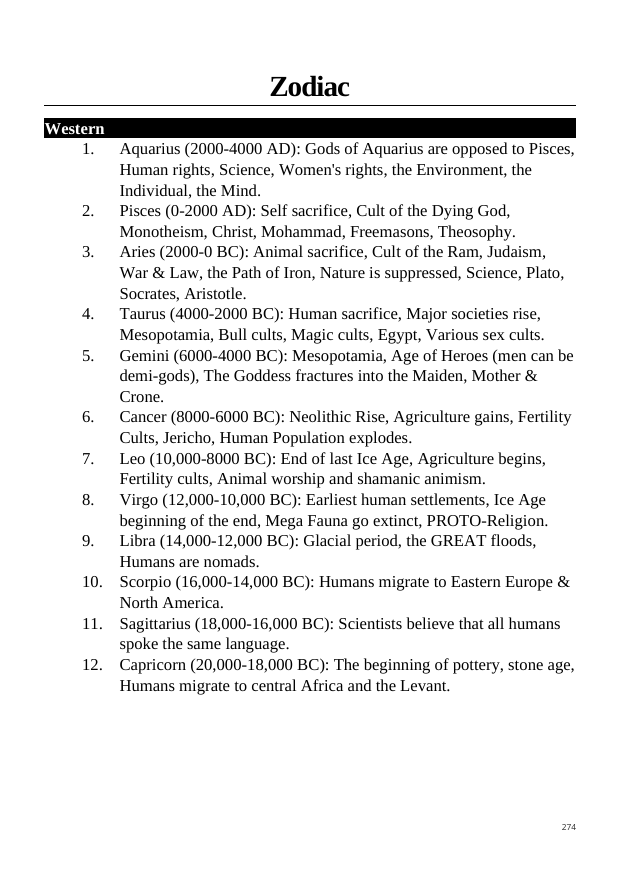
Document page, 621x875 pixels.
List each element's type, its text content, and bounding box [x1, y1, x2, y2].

list Virgo (12,000-10,000 BC): Earliest human settlements, Ice Age beginning of the end, Mega Fauna go extinct, PROTO-Religion. [82, 490, 576, 529]
list Aquarius (2000-4000 AD): Gods of Aquarius are opposed to Pisces, Human rights, Science, Women's rights, the Environment, the Individual, the Mind. [82, 139, 576, 199]
subtitle Zodiac [44, 69, 576, 105]
list Capricorn (20,000-18,000 BC): The beginning of pottery, stone age, Humans migrate to central Africa and the Levant. [82, 655, 576, 694]
list Cancer (8000-6000 BC): Neolithic Rise, Agriculture gains, Fertility Cults, Jericho, Human Population explodes. [82, 407, 576, 447]
list Scorpio (16,000-14,000 BC): Humans migrate to Eastern Europe & North America. [82, 572, 576, 612]
list Taurus (4000-2000 BC): Human sacrifice, Major societies rise, Mesopotamia, Bull cults, Magic cults, Egypt, Various sex cults. [82, 304, 576, 344]
list Leo (10,000-8000 BC): End of last Ice Age, Agriculture begins, Fertility cults, Animal worship and shamanic animism. [82, 448, 576, 488]
list Sagittarius (18,000-16,000 BC): Scientists believe that all humans spoke the same language. [82, 613, 576, 653]
list Libra (14,000-12,000 BC): Glacial period, the GREAT floods, Humans are nomads. [82, 531, 576, 571]
list Pisces (0-2000 AD): Self sacrifice, Cult of the Dying God, Monotheism, Christ, Mohammad, Freemasons, Theosophy. [82, 201, 576, 241]
list Gemini (6000-4000 BC): Mesopotamia, Age of Heroes (men can be demi-gods), The Goddess fractures into the Maiden, Mother & Crone. [82, 345, 576, 406]
list Aries (2000-0 BC): Animal sacrifice, Cult of the Ram, Judaism, War & Law, the Path of Iron, Nature is suppressed, Science, Plato, Socrates, Aristotle. [82, 242, 576, 303]
subtitle Western [44, 118, 576, 138]
